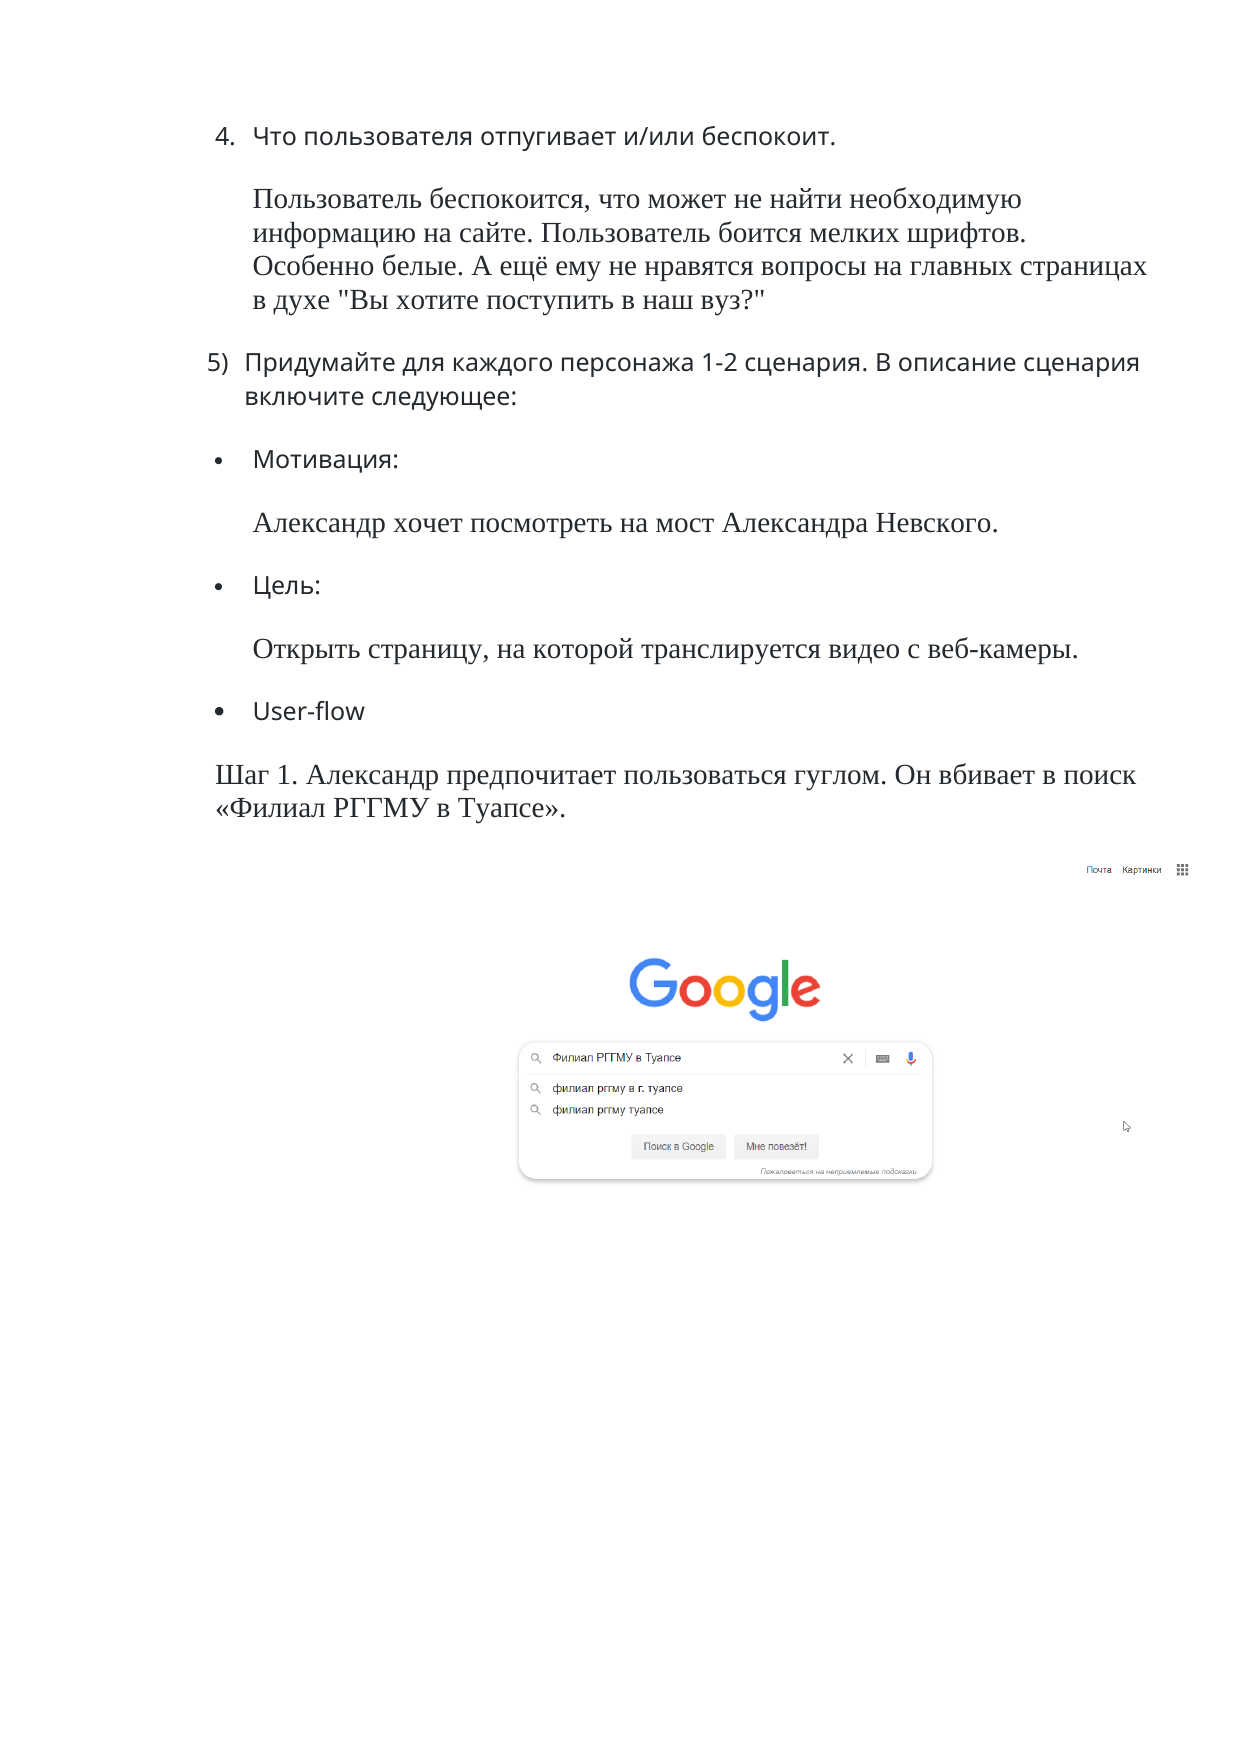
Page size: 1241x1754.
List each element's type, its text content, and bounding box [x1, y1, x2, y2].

text Александр хочет посмотреть на мост Александра Невского. [252, 505, 1152, 539]
text Открыть страницу, на которой транслируется видео с веб-камеры. [252, 631, 1152, 665]
picture [214, 853, 1190, 1277]
text Шаг 1. Александр предпочитает пользоваться гуглом. Он вбивает в поиск «Филиал РГГМУ в Туапсе». [215, 757, 1152, 824]
list Мотивация: [215, 442, 1152, 476]
text Пользователь беспокоится, что может не найти необходимую информацию на сайте. Пользователь боится мелких шрифтов. Особенно белые. А ещё ему не нравятся вопросы на главных страницах в духе "Вы хотите поступить в наш вуз?" [252, 181, 1152, 316]
list Придумайте для каждого персонажа 1-2 сценария. В описание сценария включите следующее: [207, 345, 1152, 413]
list User-flow [215, 694, 1152, 728]
list Что пользователя отпугивает и/или беспокоит. [215, 118, 1152, 152]
list Цель: [215, 568, 1152, 602]
